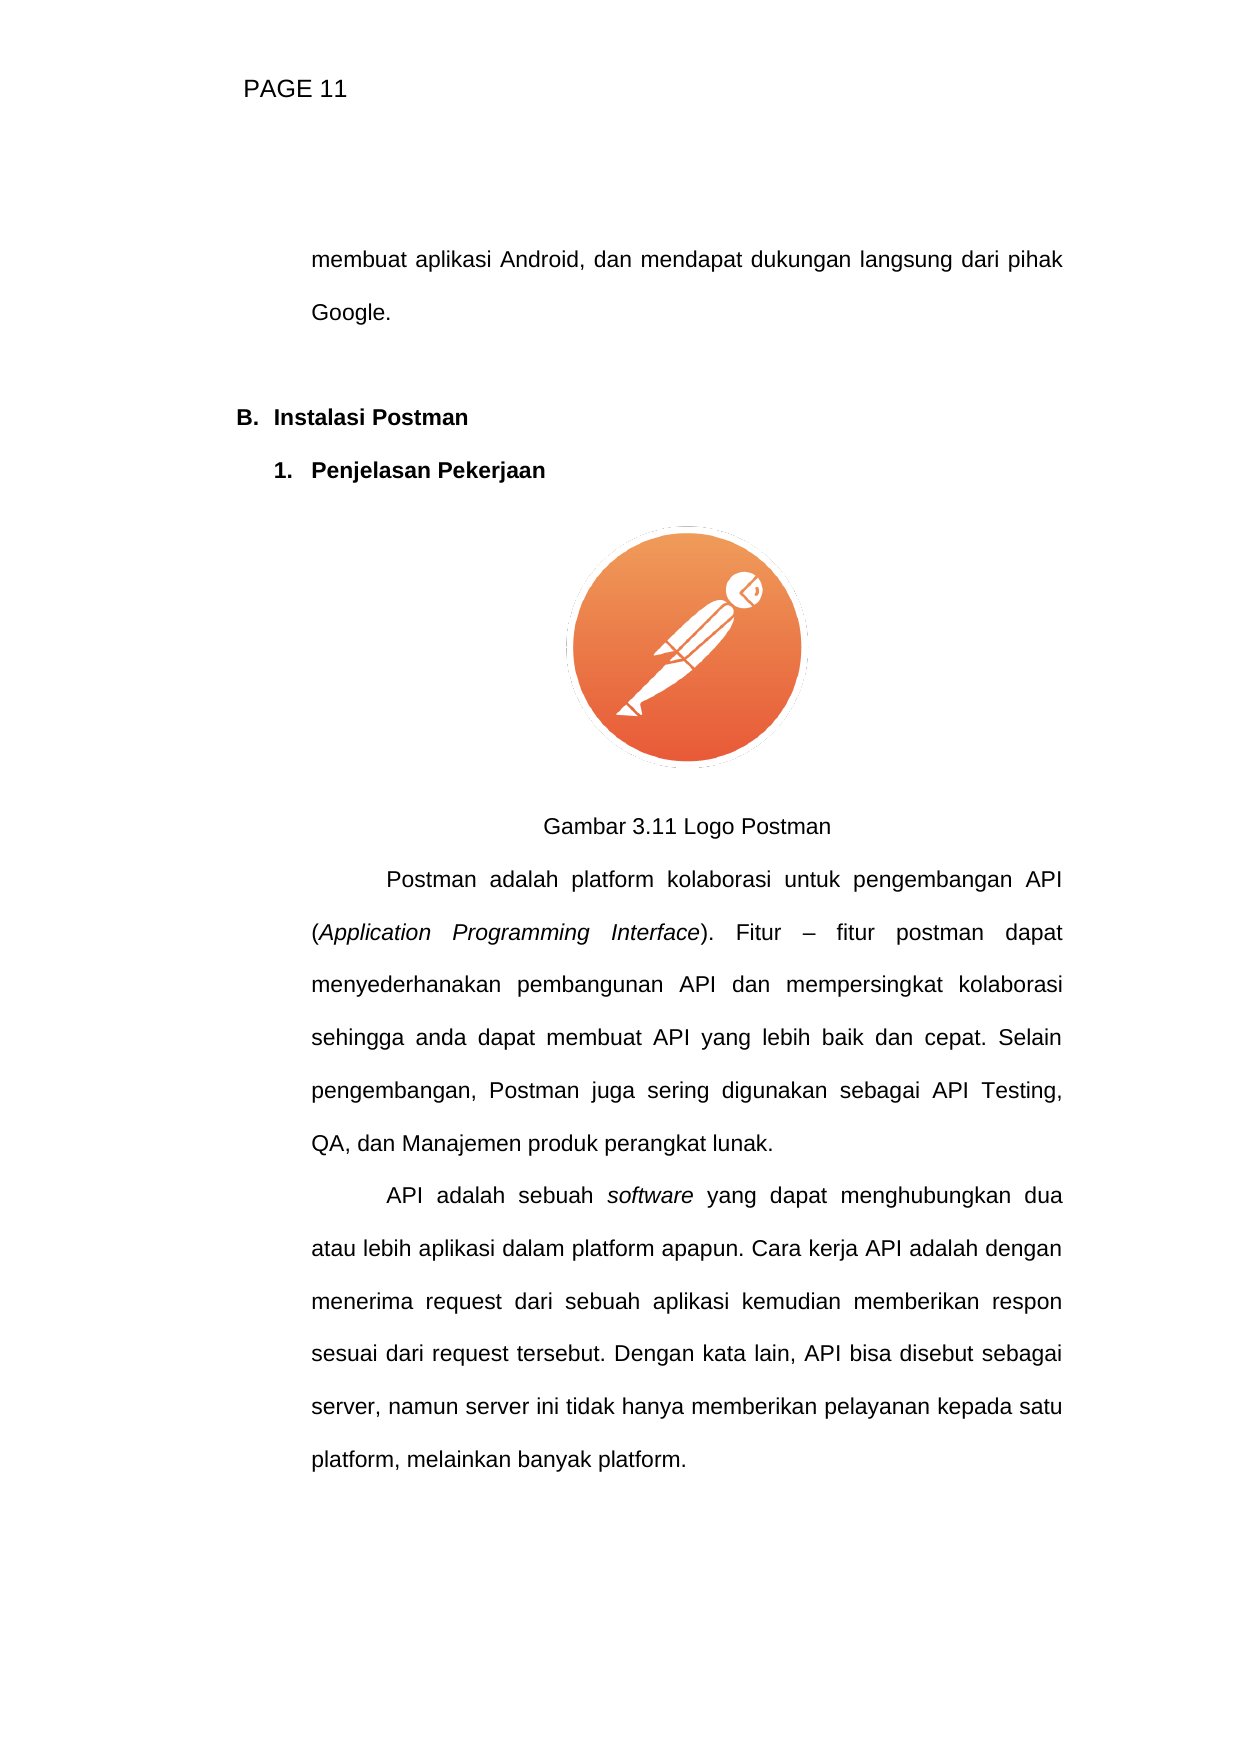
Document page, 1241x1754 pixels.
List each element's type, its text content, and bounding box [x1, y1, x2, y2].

text Gambar 3. Logo Postman [311, 813, 1063, 840]
title Penjelasan Pekerjaan [274, 457, 1063, 483]
text Postman adalah platform kolaborasi untuk pengembangan API (Application Programming Interface). Fitur – fitur postman dapat menyederhanakan pembangunan API dan mempersingkat kolaborasi sehingga anda dapat membuat API yang lebih baik dan cepat. Selain pengembangan, Postman juga sering digunakan sebagai API Testing, QA, dan Manajemen produk perangkat lunak. [311, 866, 1063, 1156]
picture [549, 509, 825, 785]
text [311, 246, 1063, 325]
text API adalah sebuah software yang dapat menghubungkan dua atau lebih aplikasi dalam platform apapun. Cara kerja API adalah dengan menerima request dari sebuah aplikasi kemudian memberikan respon sesuai dari request tersebut. Dengan kata lain, API bisa disebut sebagai server, namun server ini tidak hanya memberikan pelayanan kepada satu platform, melainkan banyak platform. [311, 1182, 1063, 1472]
title Instalasi Postman [236, 404, 1063, 431]
